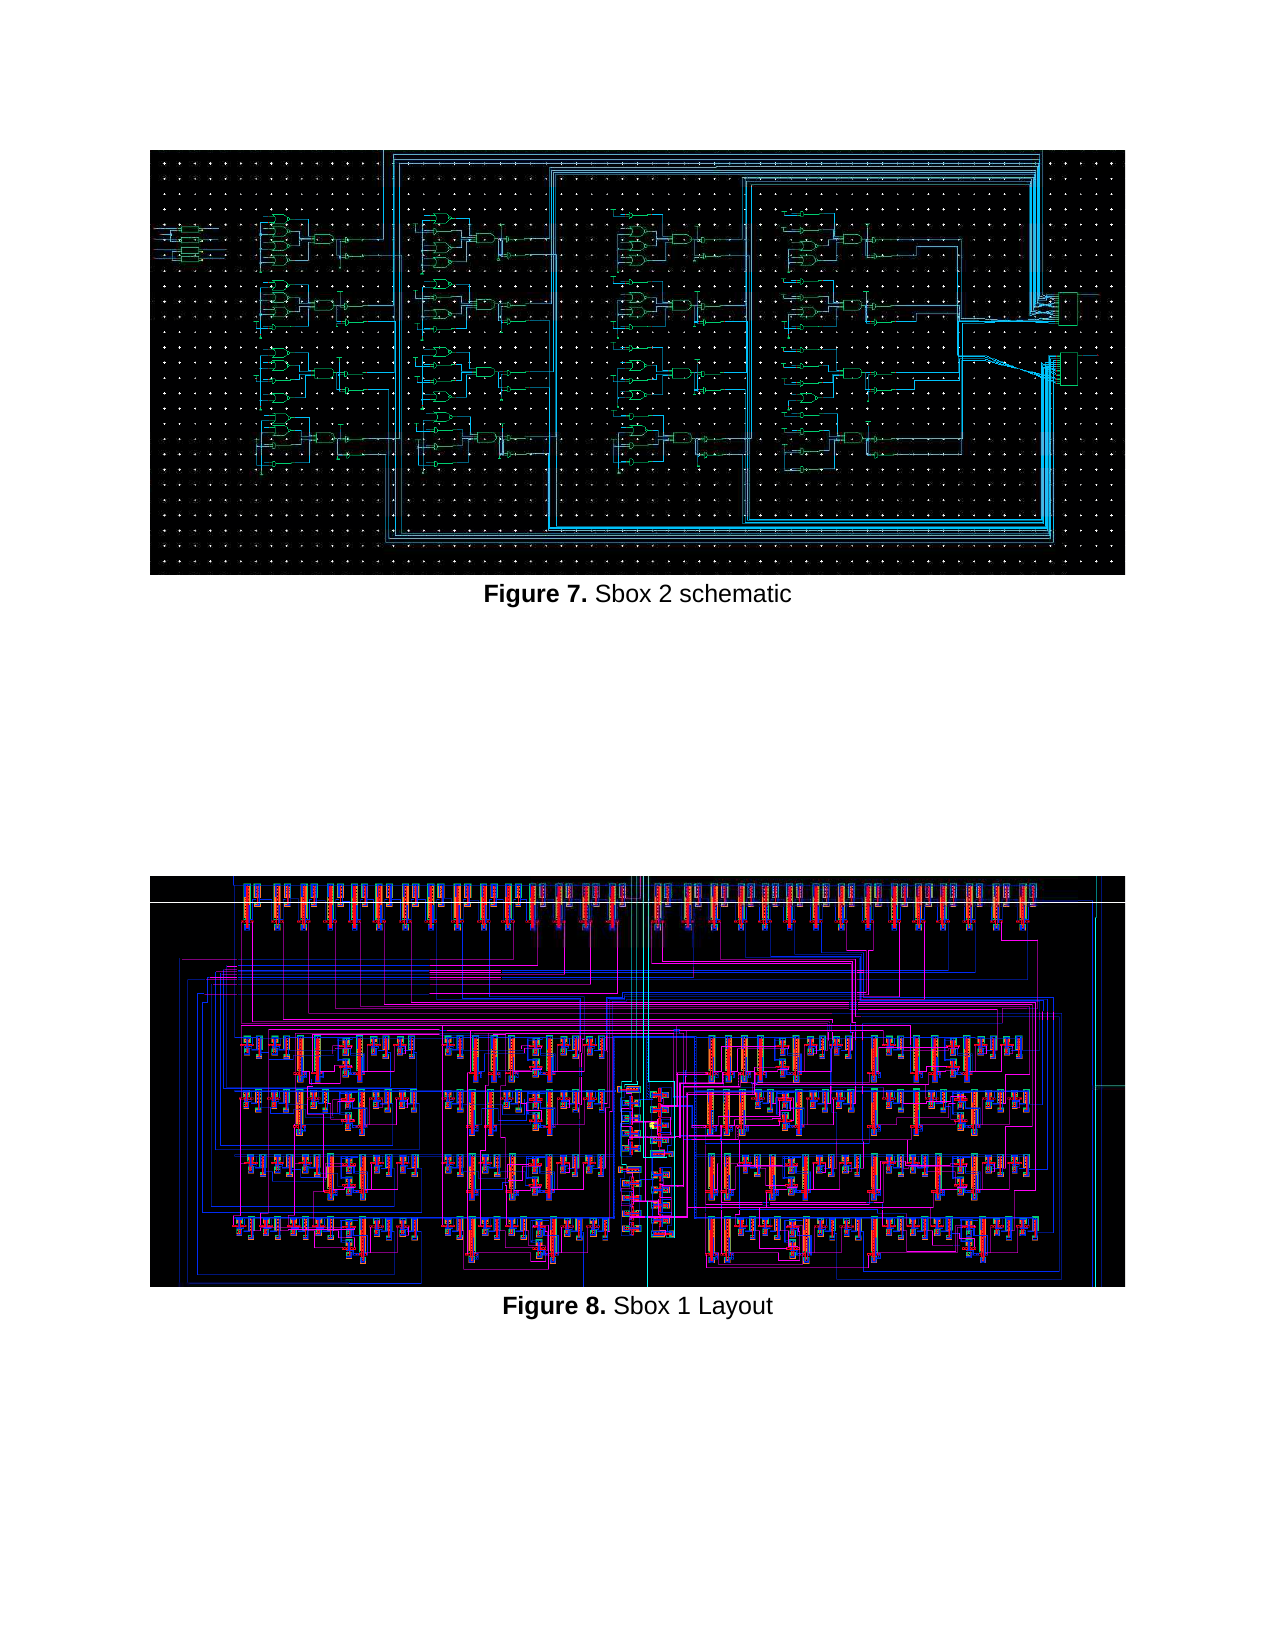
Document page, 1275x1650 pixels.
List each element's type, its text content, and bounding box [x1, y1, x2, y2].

picture [150, 150, 1125, 575]
picture [150, 876, 1125, 1287]
text Figure 7. Sbox 2 schematic [150, 579, 1125, 608]
text Figure 8. Sbox 1 Layout [150, 1291, 1125, 1320]
